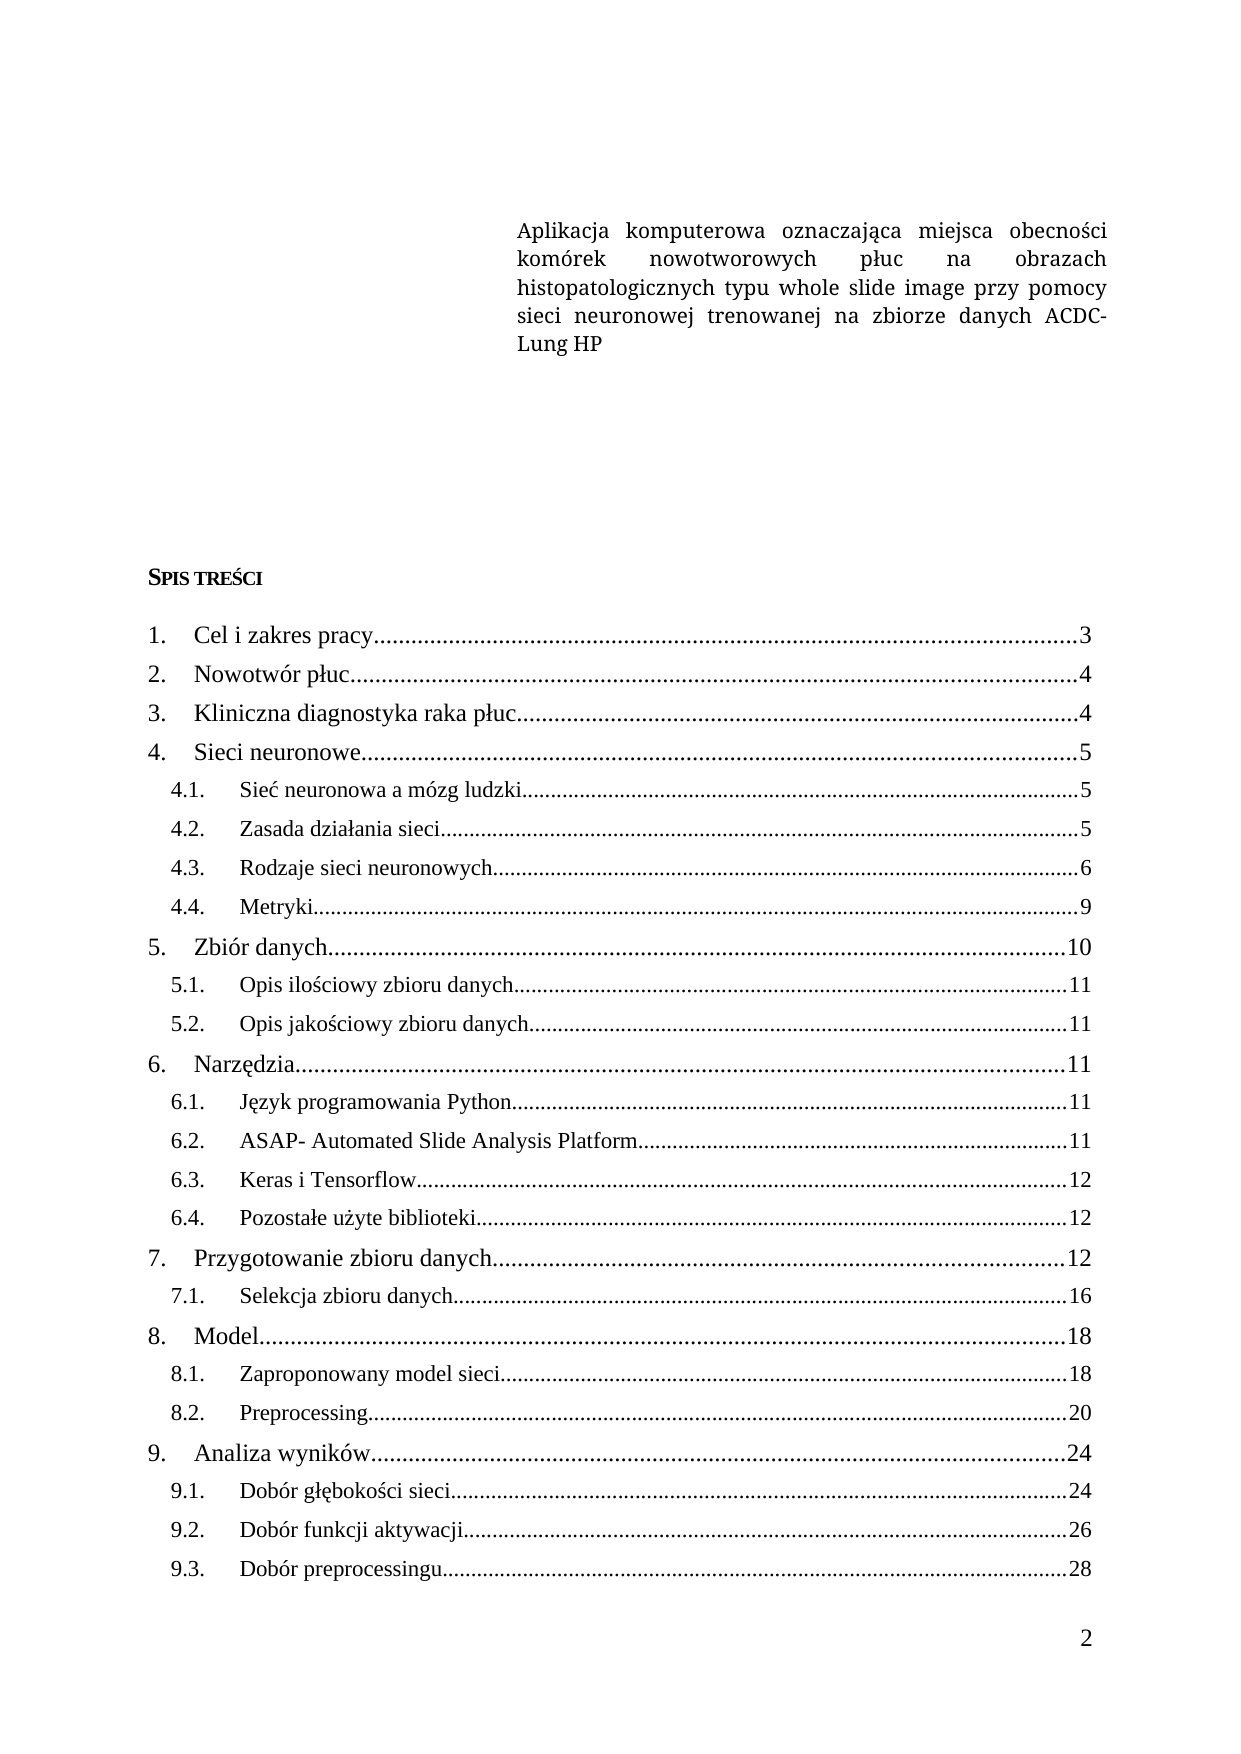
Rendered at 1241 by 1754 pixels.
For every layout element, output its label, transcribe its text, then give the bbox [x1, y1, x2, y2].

text 5.2. Opis jakościowy zbioru danych 11 [171, 1010, 1093, 1036]
text 4.1. Sieć neuronowa a mózg ludzki 5 [171, 776, 1093, 803]
text 2. Nowotwór płuc 4 [148, 659, 1093, 688]
text 4. Sieci neuronowe 5 [148, 737, 1093, 766]
text 9. Analiza wyników 24 [148, 1438, 1093, 1467]
text 8.2. Preprocessing 20 [171, 1399, 1093, 1426]
text 4.4. Metryki 9 [171, 893, 1093, 919]
text 9.3. Dobór preprocessingu 28 [171, 1555, 1093, 1581]
text 3. Kliniczna diagnostyka raka płuc 4 [148, 698, 1093, 727]
text 9.2. Dobór funkcji aktywacji 26 [171, 1516, 1093, 1543]
text 6.3. Keras i Tensorflow 12 [171, 1166, 1093, 1192]
text 8.1. Zaproponowany model sieci 18 [171, 1361, 1093, 1387]
text 1. Cel i zakres pracy 3 [148, 620, 1093, 648]
text 6.1. Język programowania Python 11 [171, 1088, 1093, 1114]
text 6.2. ASAP- Automated Slide Analysis Platform 11 [171, 1127, 1093, 1153]
text 6. Narzędzia 11 [148, 1049, 1093, 1077]
text 7.1. Selekcja zbioru danych 16 [171, 1282, 1093, 1309]
text 8. Model 18 [148, 1321, 1093, 1350]
text 9.1. Dobór głębokości sieci 24 [171, 1477, 1093, 1504]
title Spis treści [148, 562, 1093, 591]
text 5. Zbiór danych 10 [148, 932, 1093, 961]
text 4.3. Rodzaje sieci neuronowych 6 [171, 854, 1093, 881]
text 5.1. Opis ilościowy zbioru danych 11 [171, 971, 1093, 997]
text 6.4. Pozostałe użyte biblioteki 12 [171, 1204, 1093, 1231]
text Aplikacja komputerowa oznaczająca miejsca obecności komórek nowotworowych płuc na obrazach histopatologicznych typu whole slide image przy pomocy sieci neuronowej trenowanej na zbiorze danych ACDC-Lung HP [517, 216, 1107, 358]
text 7. Przygotowanie zbioru danych 12 [148, 1243, 1093, 1272]
text 4.2. Zasada działania sieci 5 [171, 815, 1093, 842]
